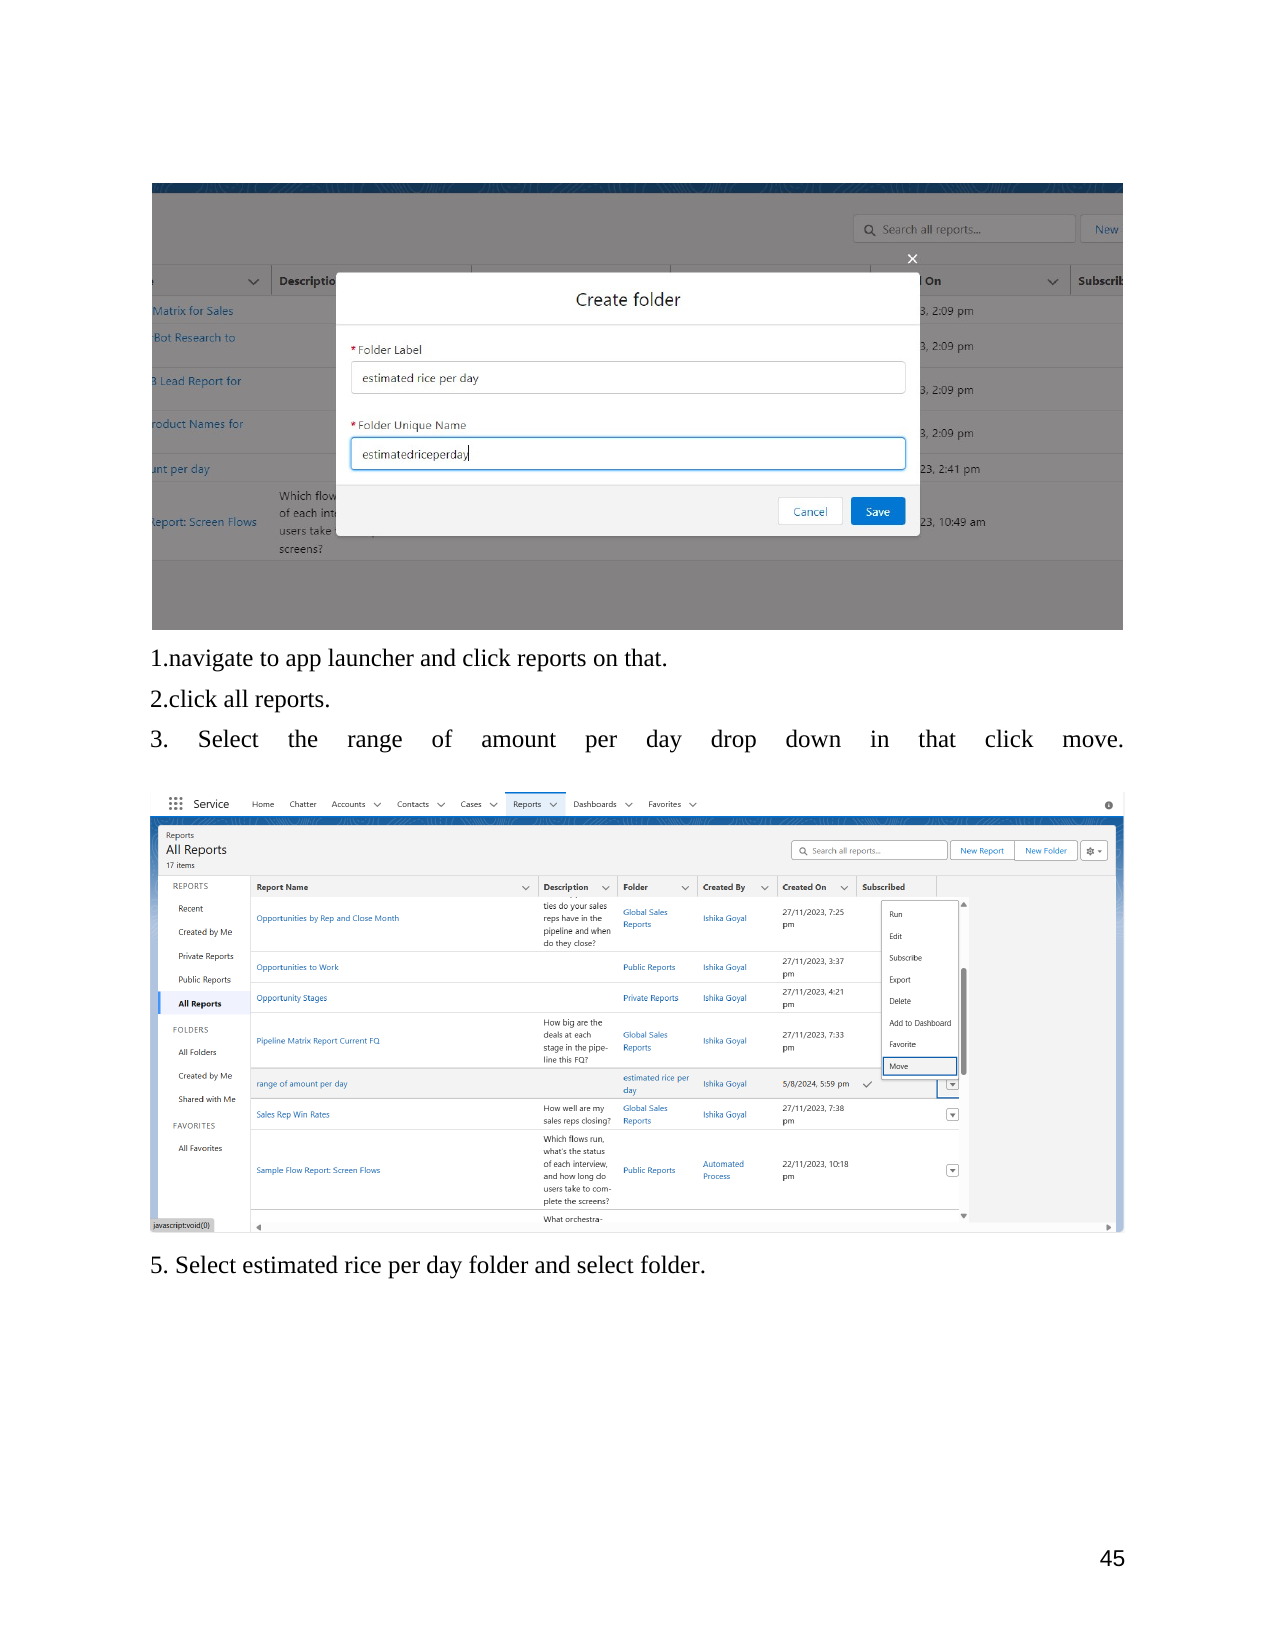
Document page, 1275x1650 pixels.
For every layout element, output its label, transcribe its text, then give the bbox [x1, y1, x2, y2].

text 1.navigate to app launcher and click reports on that. [150, 643, 1125, 672]
picture [152, 183, 1123, 630]
text 2.click all reports. [150, 684, 1125, 712]
picture [150, 792, 1125, 1233]
text 3. Select the range of amount per day drop down in that click move. [150, 724, 1125, 792]
text 5. Select estimated rice per day folder and select folder. [150, 1250, 1125, 1279]
